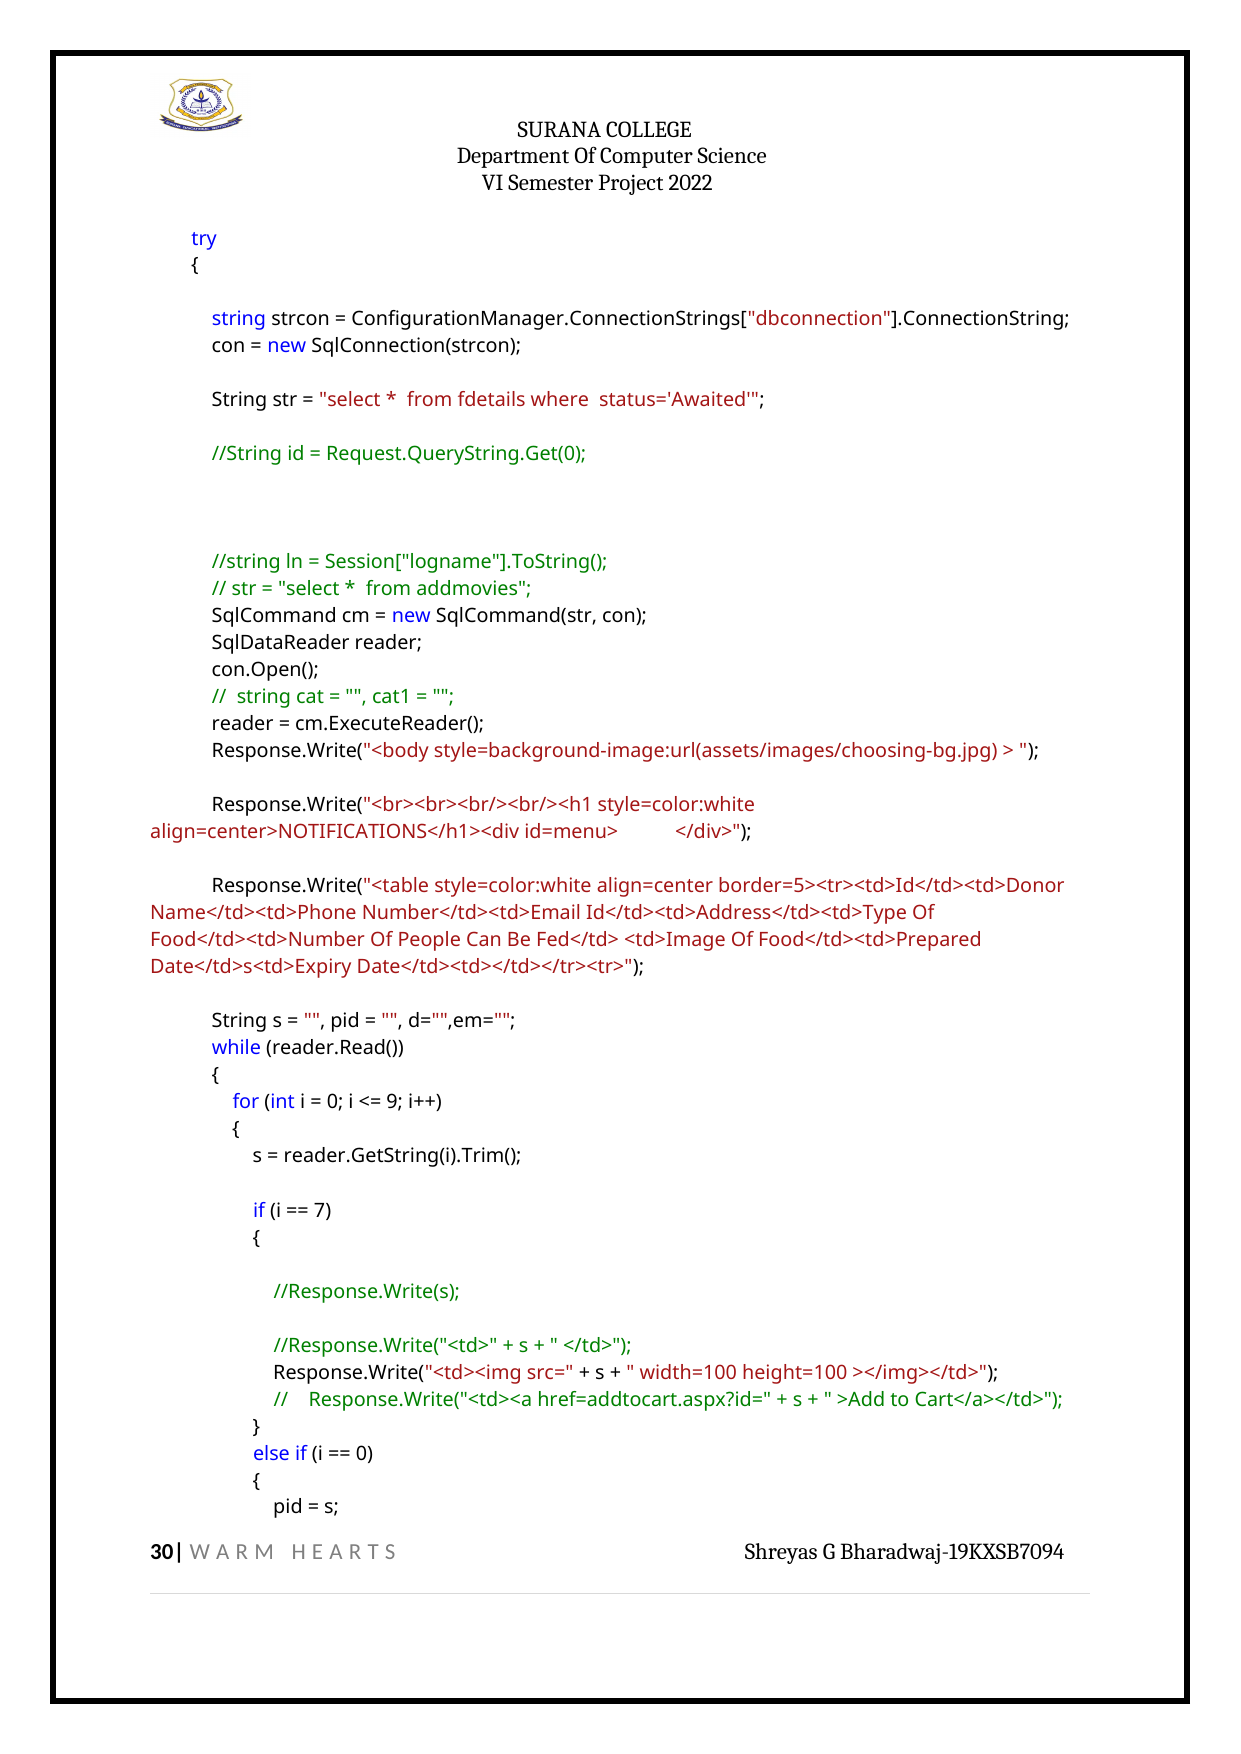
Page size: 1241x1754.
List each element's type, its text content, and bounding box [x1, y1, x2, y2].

text con.Open(); [150, 655, 1090, 682]
text s = reader.GetString(i).Trim(); [150, 1141, 1090, 1168]
text Response.Write("<td><img src=" + s + " width=100 height=100 ></img></td>"); [150, 1358, 1090, 1385]
text } [150, 1412, 1090, 1439]
text String str = "select * from fdetails where status='Awaited'"; [150, 386, 1090, 413]
text { [150, 1223, 1090, 1250]
text string strcon = ConfigurationManager.ConnectionStrings["dbconnection"].ConnectionString; [150, 305, 1090, 332]
text Response.Write("<table style=color:white align=center border=5><tr><td>Id</td><td>Donor Name</td><td>Phone Number</td><td>Email Id</td><td>Address</td><td>Type Of Food</td><td>Number Of People Can Be Fed</td> <td>Image Of Food</td><td>Prepared Date</td>s<td>Expiry Date</td><td></td></tr><tr>"); [150, 871, 1090, 979]
text try [150, 224, 1090, 251]
text // string cat = "", cat1 = ""; [150, 682, 1090, 709]
text //String id = Request.QueryString.Get(0); [150, 439, 1090, 467]
text // str = "select * from addmovies"; [150, 574, 1090, 601]
text //Response.Write("<td>" + s + " </td>"); [150, 1331, 1090, 1358]
text SqlCommand cm = new SqlCommand(str, con); [150, 601, 1090, 628]
text Response.Write("<br><br><br/><br/><h1 style=color:white align=center>NOTIFICATIONS</h1><div id=menu> </div>"); [150, 790, 1090, 844]
text SqlDataReader reader; [150, 628, 1090, 655]
text //Response.Write(s); [150, 1277, 1090, 1304]
text { [150, 1060, 1090, 1087]
text if (i == 7) [150, 1196, 1090, 1223]
text con = new SqlConnection(strcon); [150, 332, 1090, 359]
text // Response.Write("<td><a href=addtocart.aspx?id=" + s + " >Add to Cart</a></td>"); [150, 1385, 1090, 1412]
text { [150, 251, 1090, 278]
text else if (i == 0) [150, 1439, 1090, 1466]
text String s = "", pid = "", d="",em=""; [150, 1006, 1090, 1033]
text for (int i = 0; i <= 9; i++) [150, 1087, 1090, 1114]
picture [150, 73, 252, 138]
text //string ln = Session["logname"].ToString(); [150, 547, 1090, 574]
text { [150, 1114, 1090, 1141]
text { [150, 1466, 1090, 1493]
text pid = s; [150, 1493, 1090, 1520]
text reader = cm.ExecuteReader(); [150, 709, 1090, 736]
text Response.Write("<body style=background-image:url(assets/images/choosing-bg.jpg) > "); [150, 736, 1090, 763]
text while (reader.Read()) [150, 1033, 1090, 1060]
